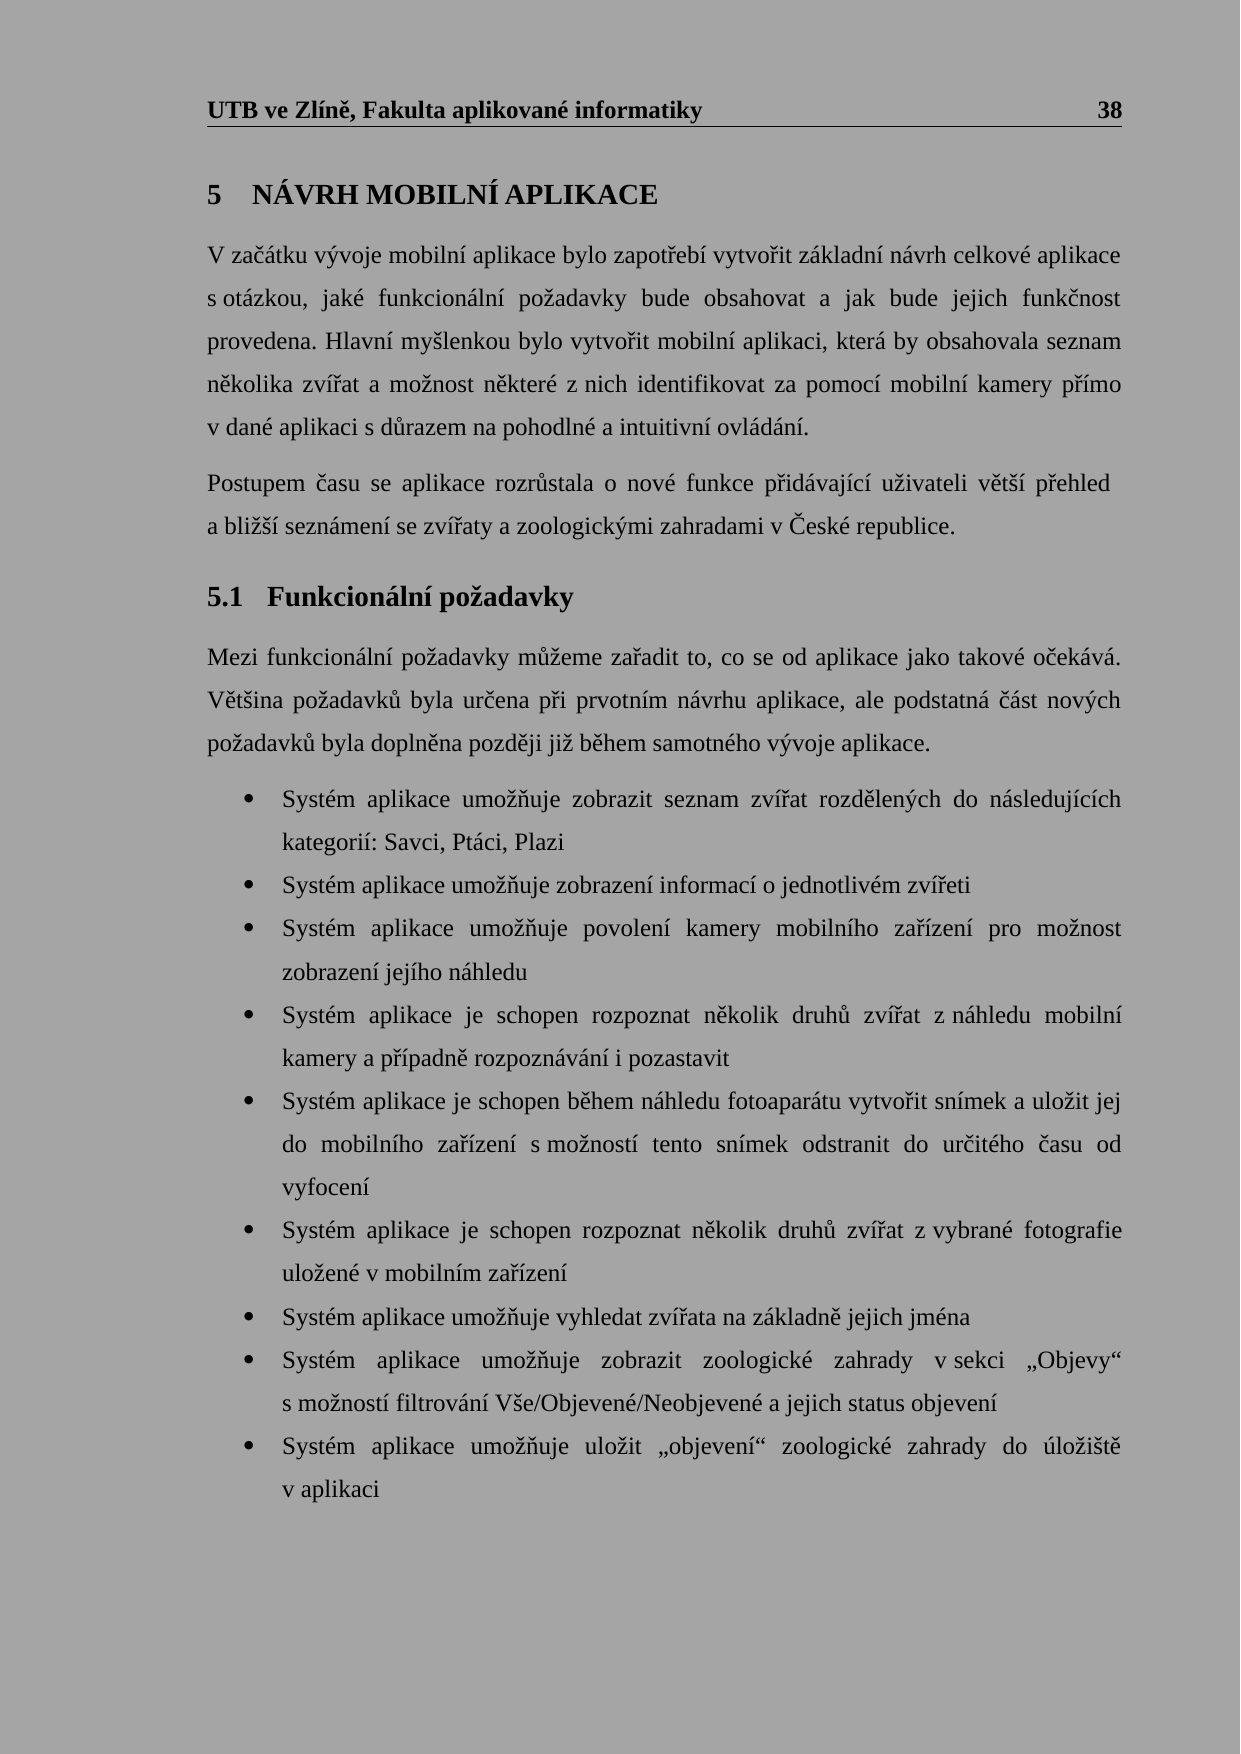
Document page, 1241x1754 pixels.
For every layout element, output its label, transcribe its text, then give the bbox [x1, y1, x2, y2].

text V začátku vývoje mobilní aplikace bylo zapotřebí vytvořit základní návrh celkové aplikace s otázkou, jaké funkcionální požadavky bude obsahovat a jak bude jejich funkčnost provedena. Hlavní myšlenkou bylo vytvořit mobilní aplikaci, která by obsahovala seznam několika zvířat a možnost některé z nich identifikovat za pomocí mobilní kamery přímo v dané aplikaci s důrazem na pohodlné a intuitivní ovládání. [207, 240, 1122, 441]
text Mezi funkcionální požadavky můžeme zařadit to, co se od aplikace jako takové očekává. Většina požadavků byla určena při prvotním návrhu aplikace, ale podstatná část nových požadavků byla doplněna později již během samotného vývoje aplikace. [207, 642, 1122, 757]
text Postupem času se aplikace rozrůstala o nové funkce přidávající uživateli větší přehled a bližší seznámení se zvířaty a zoologickými zahradami v České republice. [207, 468, 1122, 540]
list Systém aplikace umožňuje povolení kamery mobilního zařízení pro možnost zobrazení jejího náhledu [244, 913, 1122, 985]
list Systém aplikace umožňuje zobrazení informací o jednotlivém zvířeti [244, 870, 1122, 899]
list Systém aplikace je schopen rozpoznat několik druhů zvířat z náhledu mobilní kamery a případně rozpoznávání i pozastavit [244, 1000, 1122, 1072]
list Systém aplikace je schopen rozpoznat několik druhů zvířat z vybrané fotografie uložené v mobilním zařízení [244, 1215, 1122, 1287]
list Systém aplikace umožňuje vyhledat zvířata na základně jejich jména [244, 1302, 1122, 1330]
list Systém aplikace umožňuje uložit „objevení“ zoologické zahrady do úložiště v aplikaci [244, 1431, 1122, 1503]
list Systém aplikace umožňuje zobrazit seznam zvířat rozdělených do následujících kategorií: Savci, Ptáci, Plazi [244, 784, 1122, 856]
subtitle návrh mobilní aplikace [207, 177, 1122, 211]
list Systém aplikace umožňuje zobrazit zoologické zahrady v sekci „Objevy“ s možností filtrování Vše/Objevené/Neobjevené a jejich status objevení [244, 1345, 1122, 1417]
subtitle Funkcionální požadavky [207, 579, 1122, 613]
list Systém aplikace je schopen během náhledu fotoaparátu vytvořit snímek a uložit jej do mobilního zařízení s možností tento snímek odstranit do určitého času od vyfocení [244, 1086, 1122, 1201]
